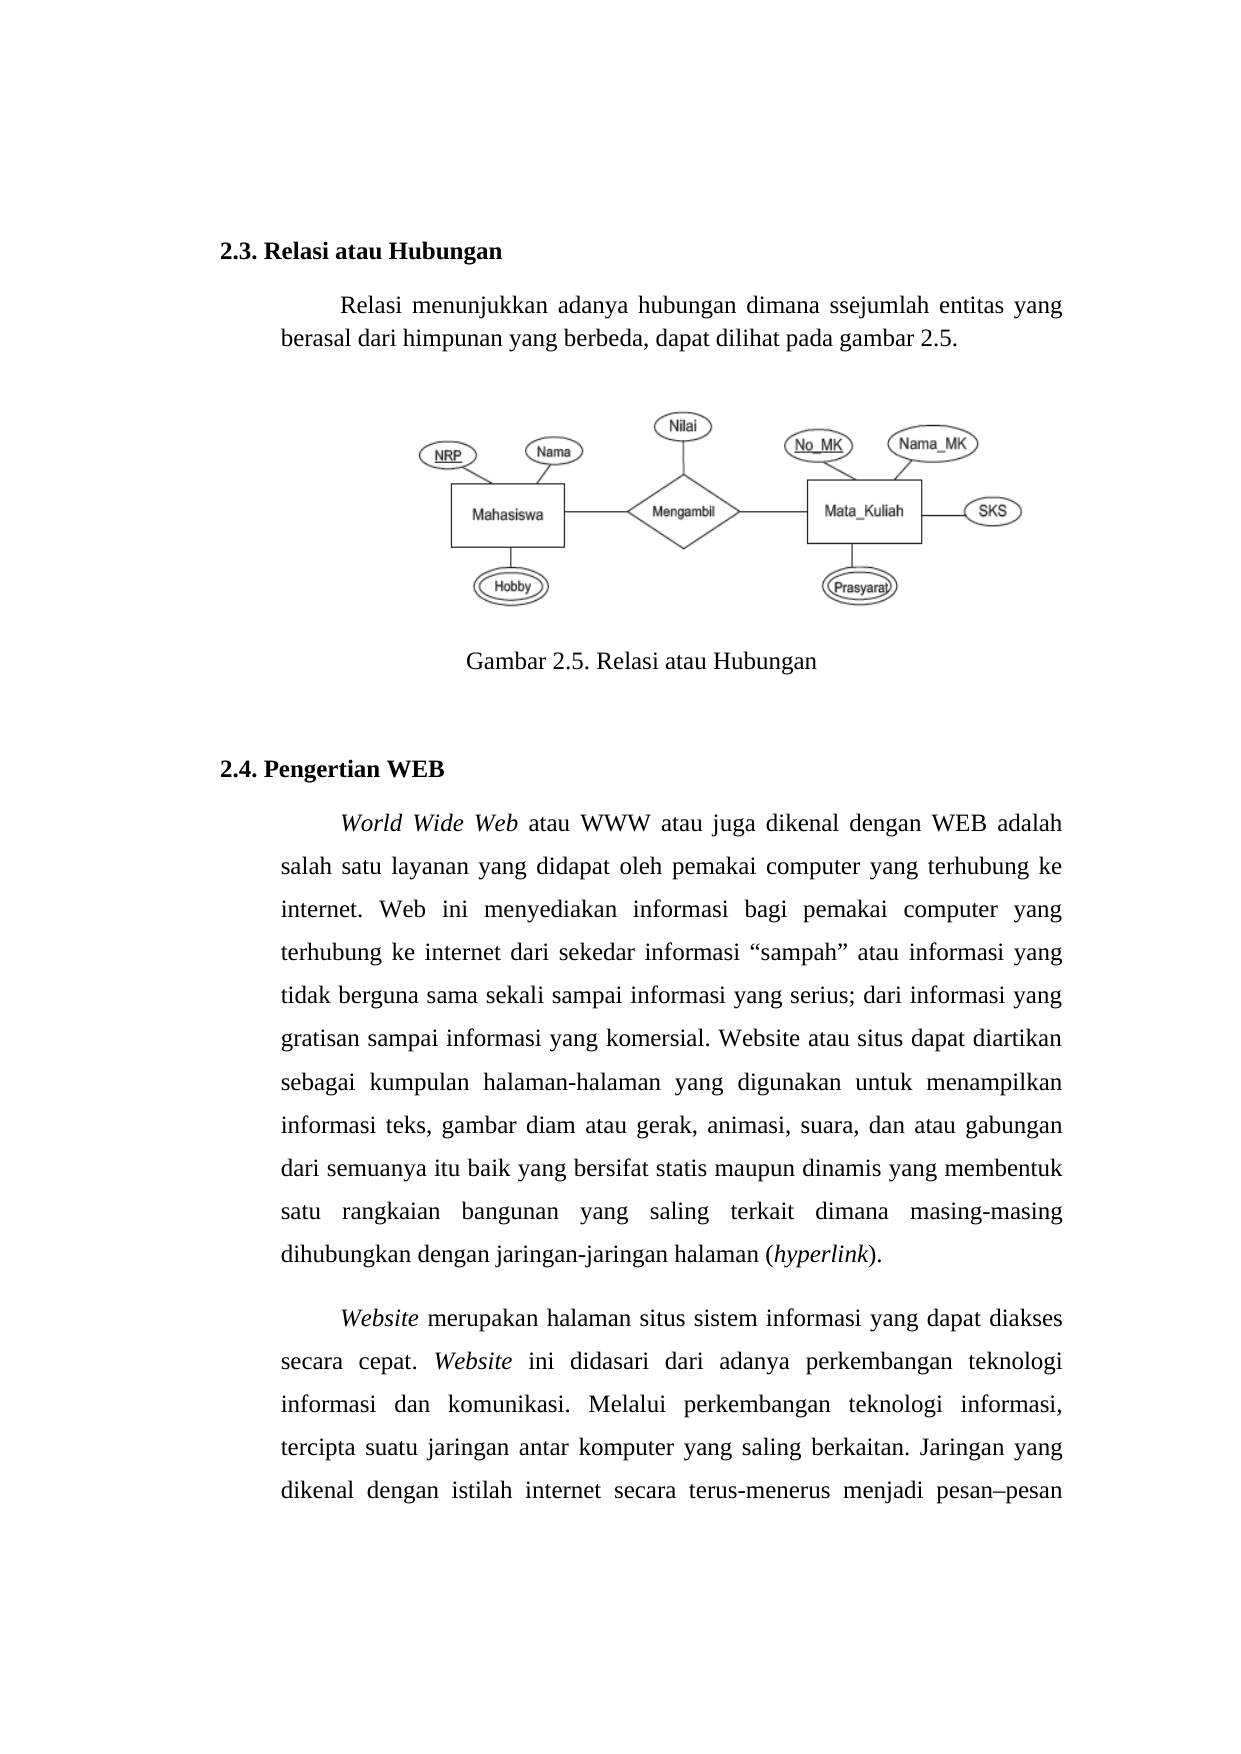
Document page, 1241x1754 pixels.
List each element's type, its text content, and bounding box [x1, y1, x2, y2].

text 2.3. Relasi atau Hubungan [220, 236, 1063, 265]
text World Wide Web atau WWW atau juga dikenal dengan WEB adalah salah satu layanan yang didapat oleh pemakai computer yang terhubung ke internet. Web ini menyediakan informasi bagi pemakai computer yang terhubung ke internet dari sekedar informasi “sampah” atau informasi yang tidak berguna sama sekali sampai informasi yang serius; dari informasi yang gratisan sampai informasi yang komersial. Website atau situs dapat diartikan sebagai kumpulan halaman-halaman yang digunakan untuk menampilkan informasi teks, gambar diam atau gerak, animasi, suara, dan atau gabungan dari semuanya itu baik yang bersifat statis maupun dinamis yang membentuk satu rangkaian bangunan yang saling terkait dimana masing-masing dihubungkan dengan jaringan-jaringan halaman (hyperlink). [281, 808, 1063, 1268]
text 2.4. Pengertian WEB [220, 754, 1063, 783]
text Gambar 2.5. Relasi atau Hubungan [220, 646, 1063, 675]
picture [395, 405, 1041, 612]
text Relasi menunjukkan adanya hubungan dimana ssejumlah entitas yang berasal dari himpunan yang berbeda, dapat dilihat pada gambar 2.5. [281, 290, 1063, 352]
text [281, 1303, 1063, 1504]
